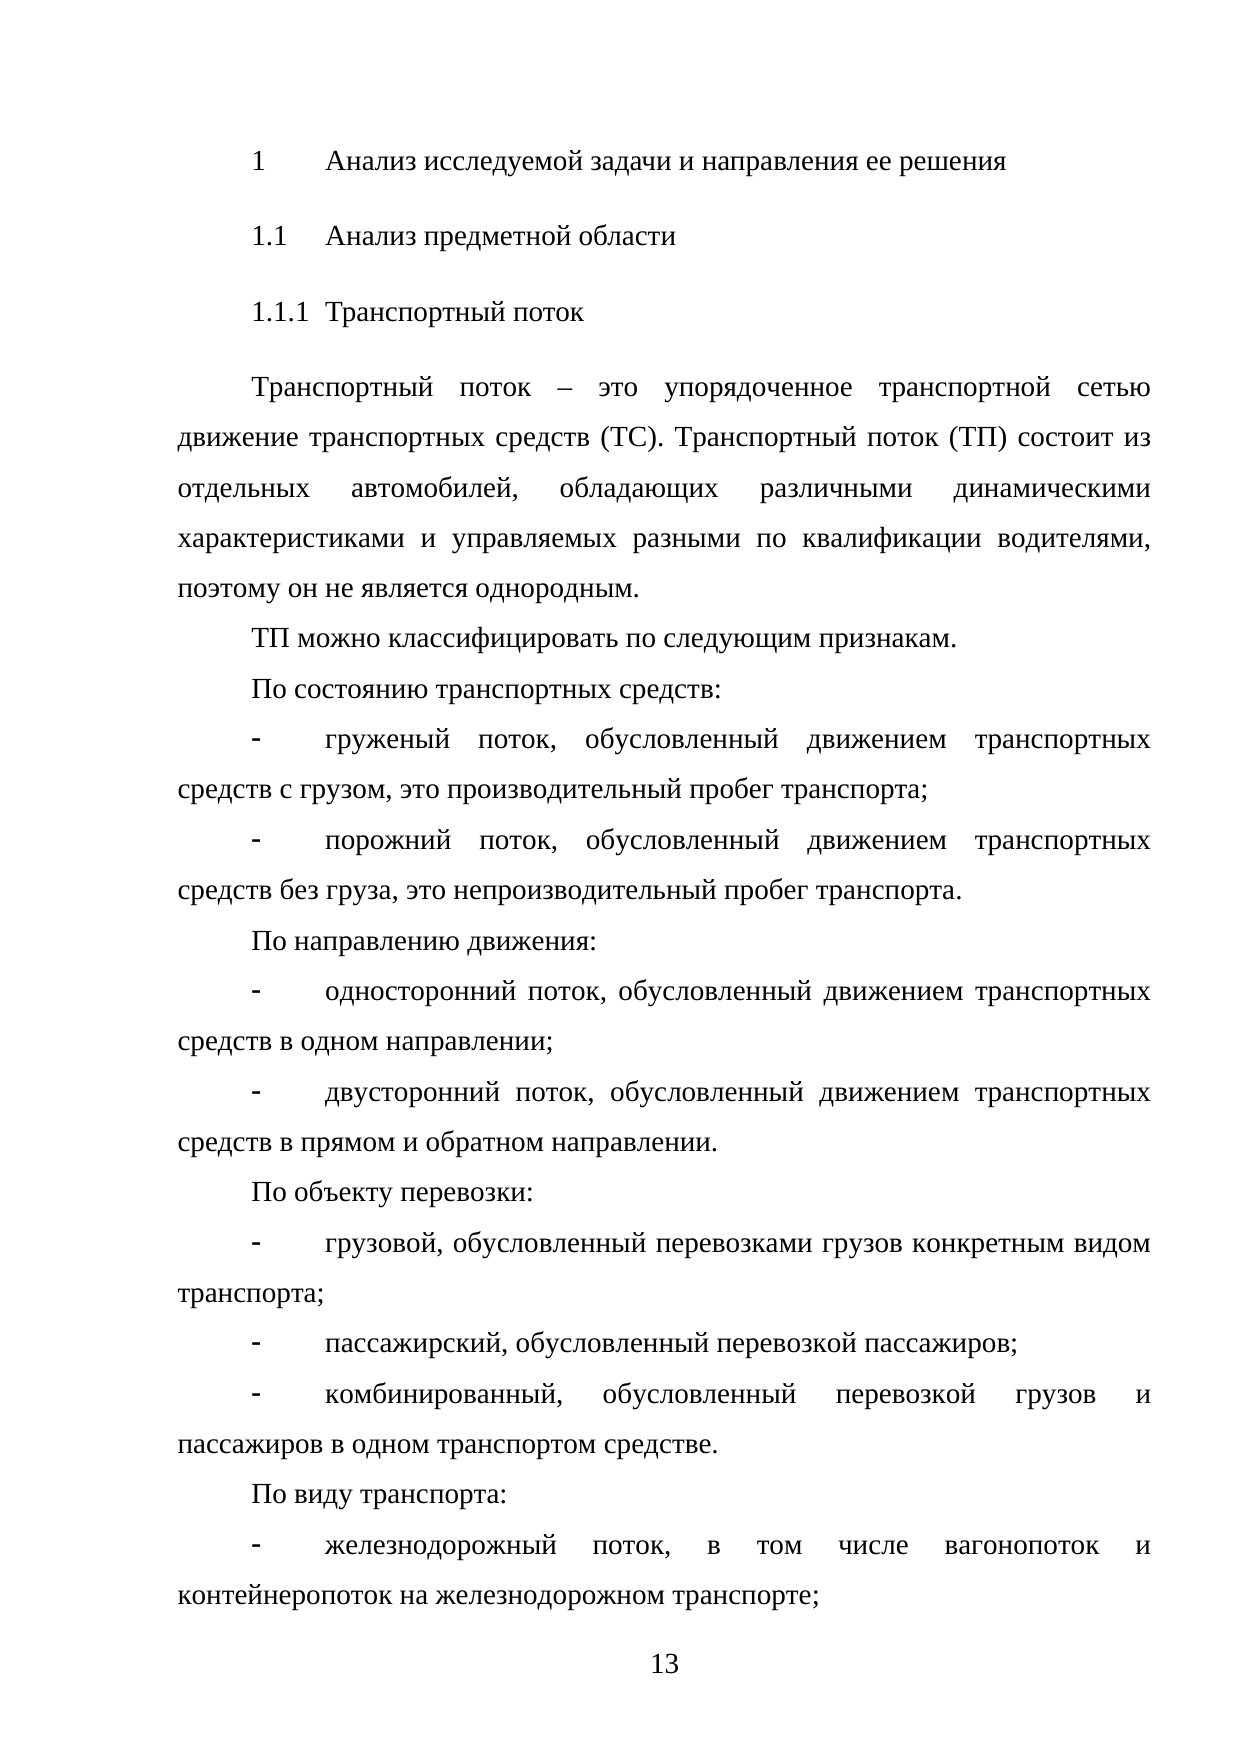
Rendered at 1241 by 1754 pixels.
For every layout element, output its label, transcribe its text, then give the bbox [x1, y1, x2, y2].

text По состоянию транспортных средств: [177, 671, 1152, 704]
list односторонний поток, обусловленный движением транспортных средств в одном направлении; [177, 973, 1152, 1057]
text По направлению движения: [177, 923, 1152, 956]
text ТП можно классифицировать по следующим признакам. [177, 621, 1152, 654]
text По виду транспорта: [177, 1477, 1152, 1510]
list груженый поток, обусловленный движением транспортных средств с грузом, это производительный пробег транспорта; [177, 721, 1152, 805]
list Анализ предметной области [251, 218, 1152, 252]
list грузовой, обусловленный перевозками грузов конкретным видом транспорта; [177, 1225, 1152, 1309]
list двусторонний поток, обусловленный движением транспортных средств в прямом и обратном направлении. [177, 1074, 1152, 1158]
text По объекту перевозки: [177, 1174, 1152, 1208]
list порожний поток, обусловленный движением транспортных средств без груза, это непроизводительный пробег транспорта. [177, 822, 1152, 906]
text Транспортный поток [251, 294, 1152, 327]
text Анализ исследуемой задачи и направления ее решения [251, 143, 1152, 177]
list железнодорожный поток, в том числе вагонопоток и контейнеропоток на железнодорожном транспорте; [177, 1527, 1152, 1611]
list пассажирский, обусловленный перевозкой пассажиров; [177, 1326, 1152, 1359]
list комбинированный, обусловленный перевозкой грузов и пассажиров в одном транспортом средстве. [177, 1376, 1152, 1460]
text Транспортный поток – это упорядоченное транспортной сетью движение транспортных средств (ТС). Транспортный поток (ТП) состоит из отдельных автомобилей, обладающих различными динамическими характеристиками и управляемых разными по квалификации водителями, поэтому он не является однородным. [177, 369, 1152, 604]
